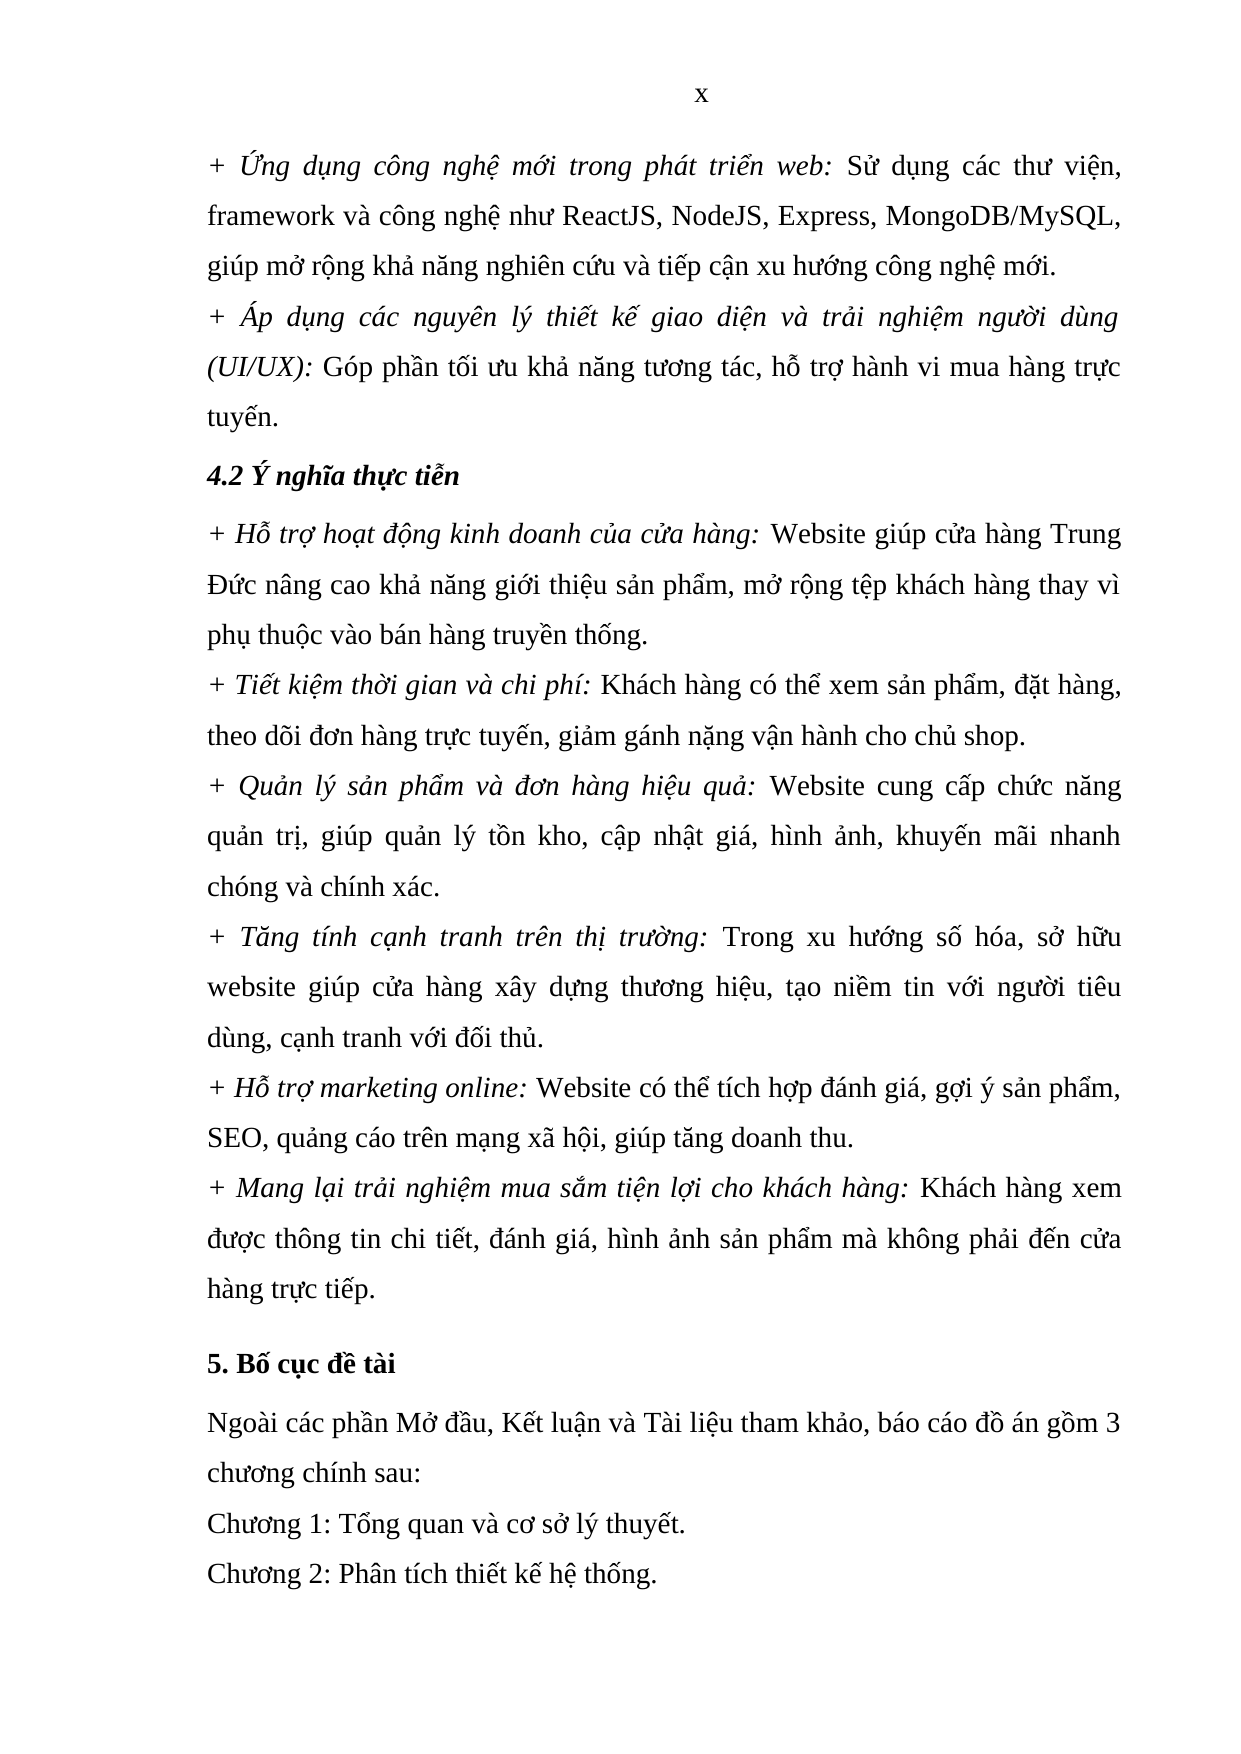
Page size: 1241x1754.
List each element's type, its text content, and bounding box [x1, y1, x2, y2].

text + Áp dụng các nguyên lý thiết kế giao diện và trải nghiệm người dùng (UI/UX): Góp phần tối ưu khả năng tương tác, hỗ trợ hành vi mua hàng trực tuyến. [207, 299, 1122, 433]
text + Tiết kiệm thời gian và chi phí: Khách hàng có thể xem sản phẩm, đặt hàng, theo dõi đơn hàng trực tuyến, giảm gánh nặng vận hành cho chủ shop. [207, 667, 1122, 751]
text + Tăng tính cạnh tranh trên thị trường: Trong xu hướng số hóa, sở hữu website giúp cửa hàng xây dựng thương hiệu, tạo niềm tin với người tiêu dùng, cạnh tranh với đối thủ. [207, 919, 1122, 1053]
text + Quản lý sản phẩm và đơn hàng hiệu quả: Website cung cấp chức năng quản trị, giúp quản lý tồn kho, cập nhật giá, hình ảnh, khuyến mãi nhanh chóng và chính xác. [207, 768, 1122, 902]
text Ngoài các phần Mở đầu, Kết luận và Tài liệu tham khảo, báo cáo đồ án gồm 3 chương chính sau: [207, 1405, 1122, 1489]
subtitle 5. Bố cục đề tài [207, 1347, 1122, 1380]
subtitle 4.2 Ý nghĩa thực tiễn [207, 458, 1122, 491]
text Chương 1: Tổng quan và cơ sở lý thuyết. [207, 1506, 1122, 1539]
text + Ứng dụng công nghệ mới trong phát triển web: Sử dụng các thư viện, framework và công nghệ như ReactJS, NodeJS, Express, MongoDB/MySQL, giúp mở rộng khả năng nghiên cứu và tiếp cận xu hướng công nghệ mới. [207, 148, 1122, 282]
text + Mang lại trải nghiệm mua sắm tiện lợi cho khách hàng: Khách hàng xem được thông tin chi tiết, đánh giá, hình ảnh sản phẩm mà không phải đến cửa hàng trực tiếp. [207, 1171, 1122, 1305]
text + Hỗ trợ hoạt động kinh doanh của cửa hàng: Website giúp cửa hàng Trung Đức nâng cao khả năng giới thiệu sản phẩm, mở rộng tệp khách hàng thay vì phụ thuộc vào bán hàng truyền thống. [207, 517, 1122, 651]
text + Hỗ trợ marketing online: Website có thể tích hợp đánh giá, gợi ý sản phẩm, SEO, quảng cáo trên mạng xã hội, giúp tăng doanh thu. [207, 1070, 1122, 1154]
text Chương 2: Phân tích thiết kế hệ thống. [207, 1556, 1122, 1590]
